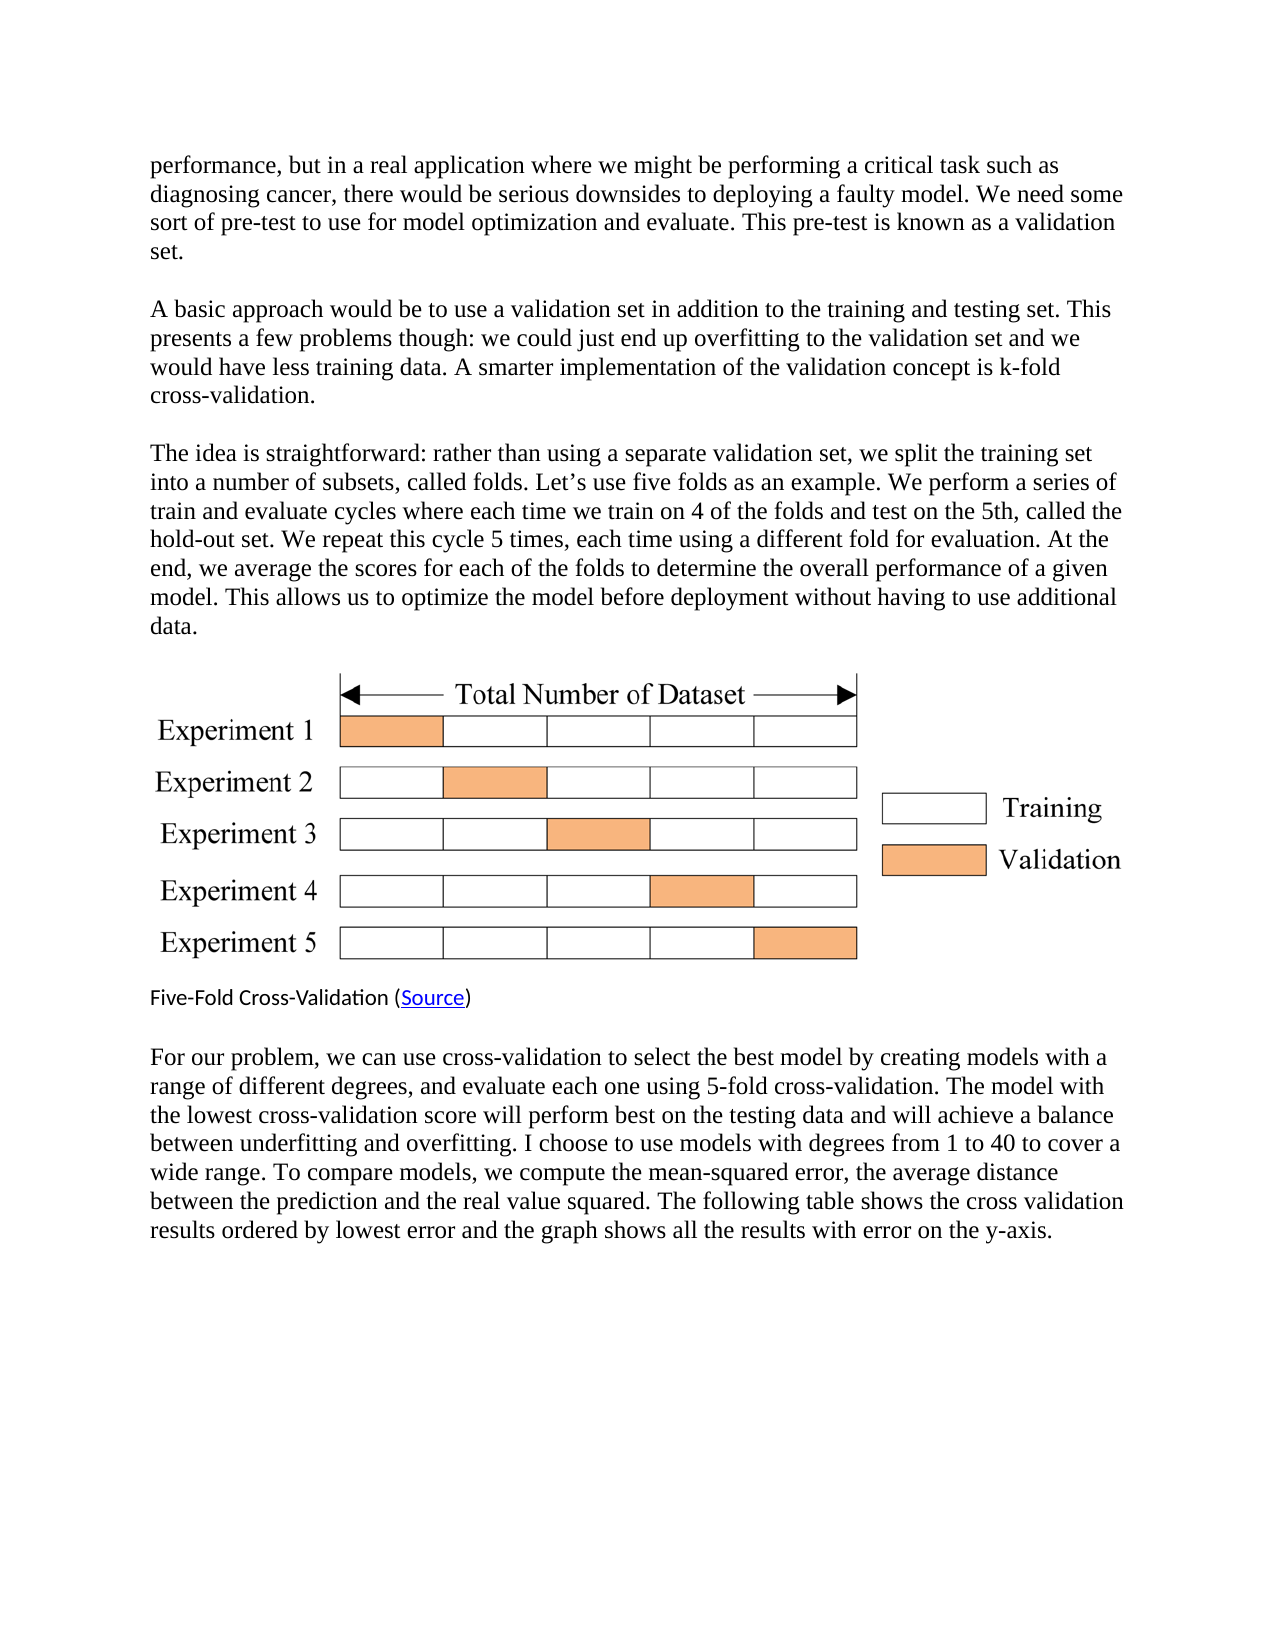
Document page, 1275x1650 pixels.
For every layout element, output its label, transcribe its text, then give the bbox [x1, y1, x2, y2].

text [150, 150, 1125, 265]
text The idea is straightforward: rather than using a separate validation set, we split the training set into a number of subsets, called folds. Let’s use five folds as an example. We perform a series of train and evaluate cycles where each time we train on 4 of the folds and test on the 5th, called the hold-out set. We repeat this cycle 5 times, each time using a different fold for evaluation. At the end, we average the scores for each of the folds to determine the overall performance of a given model. This allows us to optimize the model before deployment without having to use additional data. [150, 438, 1125, 639]
text For our problem, we can use cross-validation to select the best model by creating models with a range of different degrees, and evaluate each one using 5-fold cross-validation. The model with the lowest cross-validation score will perform best on the testing data and will achieve a balance between underfitting and overfitting. I choose to use models with degrees from 1 to 40 to cover a wide range. To compare models, we compute the mean-squared error, the average distance between the prediction and the real value squared. The following table shows the cross validation results ordered by lowest error and the graph shows all the results with error on the y-axis. [150, 1042, 1125, 1243]
text Five-Fold Cross-Validation (Source) [150, 983, 1125, 1011]
picture [150, 668, 1125, 964]
text A basic approach would be to use a validation set in addition to the training and testing set. This presents a few problems though: we could just end up overfitting to the validation set and we would have less training data. A smarter implementation of the validation concept is k-fold cross-validation. [150, 294, 1125, 409]
